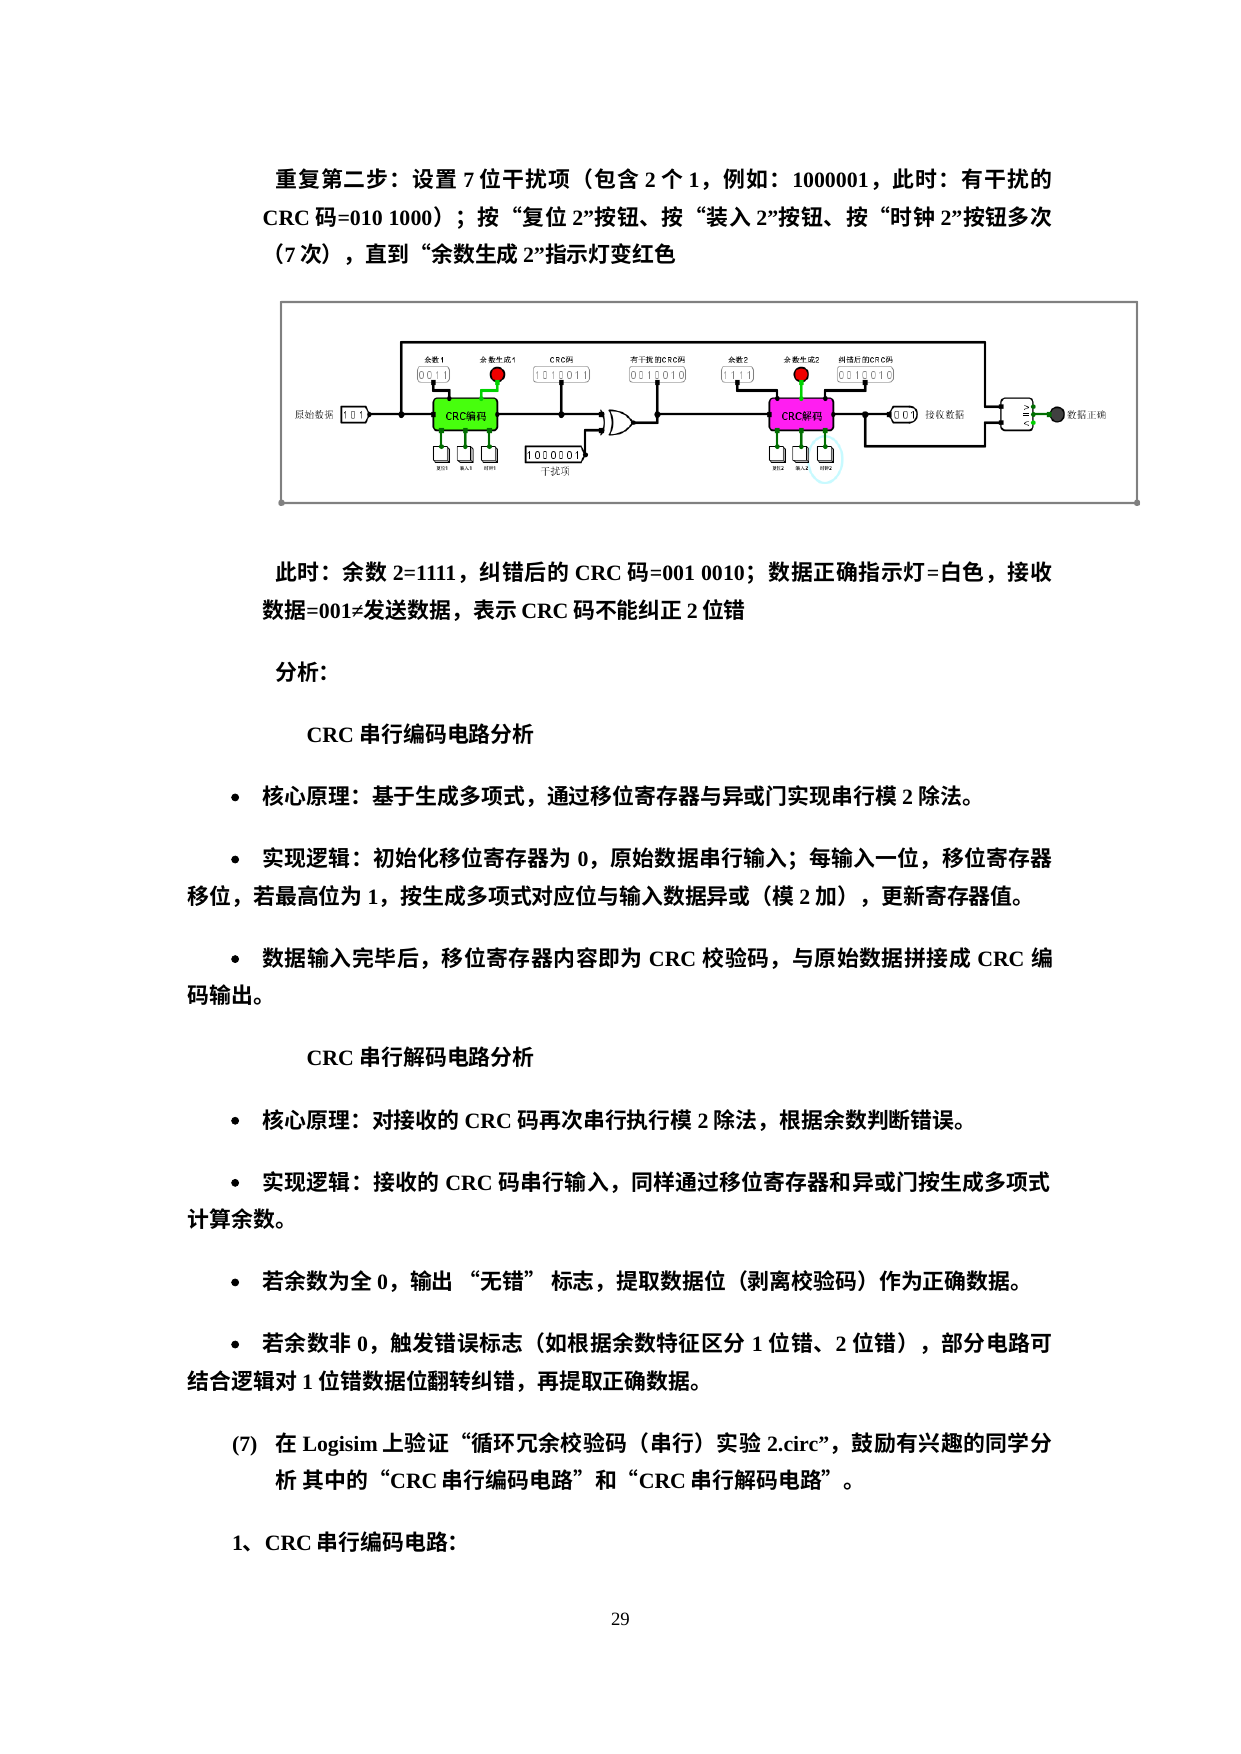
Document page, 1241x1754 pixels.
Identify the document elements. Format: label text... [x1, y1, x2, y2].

list 实现逻辑：初始化移位寄存器为 0，原始数据串行输入；每输入一位，移位寄存器移位，若最高位为 1，按生成多项式对应位与输入数据异或（模 2 加），更新寄存器值。 [187, 841, 1053, 911]
list 实现逻辑：接收的 CRC 码串行输入，同样通过移位寄存器和异或门按生成多项式计算余数。 [187, 1164, 1053, 1234]
list 数据输入完毕后，移位寄存器内容即为 CRC 校验码，与原始数据拼接成 CRC 编码输出。 [187, 941, 1053, 1010]
list 核心原理：对接收的 CRC 码再次串行执行模 2 除法，根据余数判断错误。 [187, 1102, 1053, 1135]
list 此时：余数2=1111，纠错后的CRC码=001 0010；数据正确指示灯=白色，接收数据=001≠发送数据，表示CRC码不能纠正2位错 [262, 555, 1053, 625]
list 分析： [262, 654, 1053, 687]
list CRC 串行解码电路分析 [262, 1040, 1053, 1072]
list CRC 串行编码电路分析 [262, 717, 1053, 749]
list 在Logisim上验证“循环冗余校验码（串行）实验2.circ”，鼓励有兴趣的同学分析 其中的“CRC串行编码电路”和“CRC串行解码电路”。 [232, 1426, 1053, 1495]
list 重复第二步：设置7位干扰项（包含2个1，例如：1000001，此时：有干扰的CRC码=010 1000）；按“复位2”按钮、按“装入2”按钮、按“时钟2”按钮多次（7次），直到“余数生成2”指示灯变红色 [262, 162, 1053, 269]
list 若余数非 0，触发错误标志（如根据余数特征区分 1 位错、2 位错），部分电路可结合逻辑对 1 位错数据位翻转纠错，再提取正确数据。 [187, 1326, 1053, 1396]
list 若余数为全 0，输出 “无错” 标志，提取数据位（剥离校验码）作为正确数据。 [187, 1264, 1053, 1296]
picture [275, 298, 1141, 506]
text 1、CRC串行编码电路： [232, 1525, 1053, 1557]
list 核心原理：基于生成多项式，通过移位寄存器与异或门实现串行模 2 除法。 [187, 779, 1053, 811]
